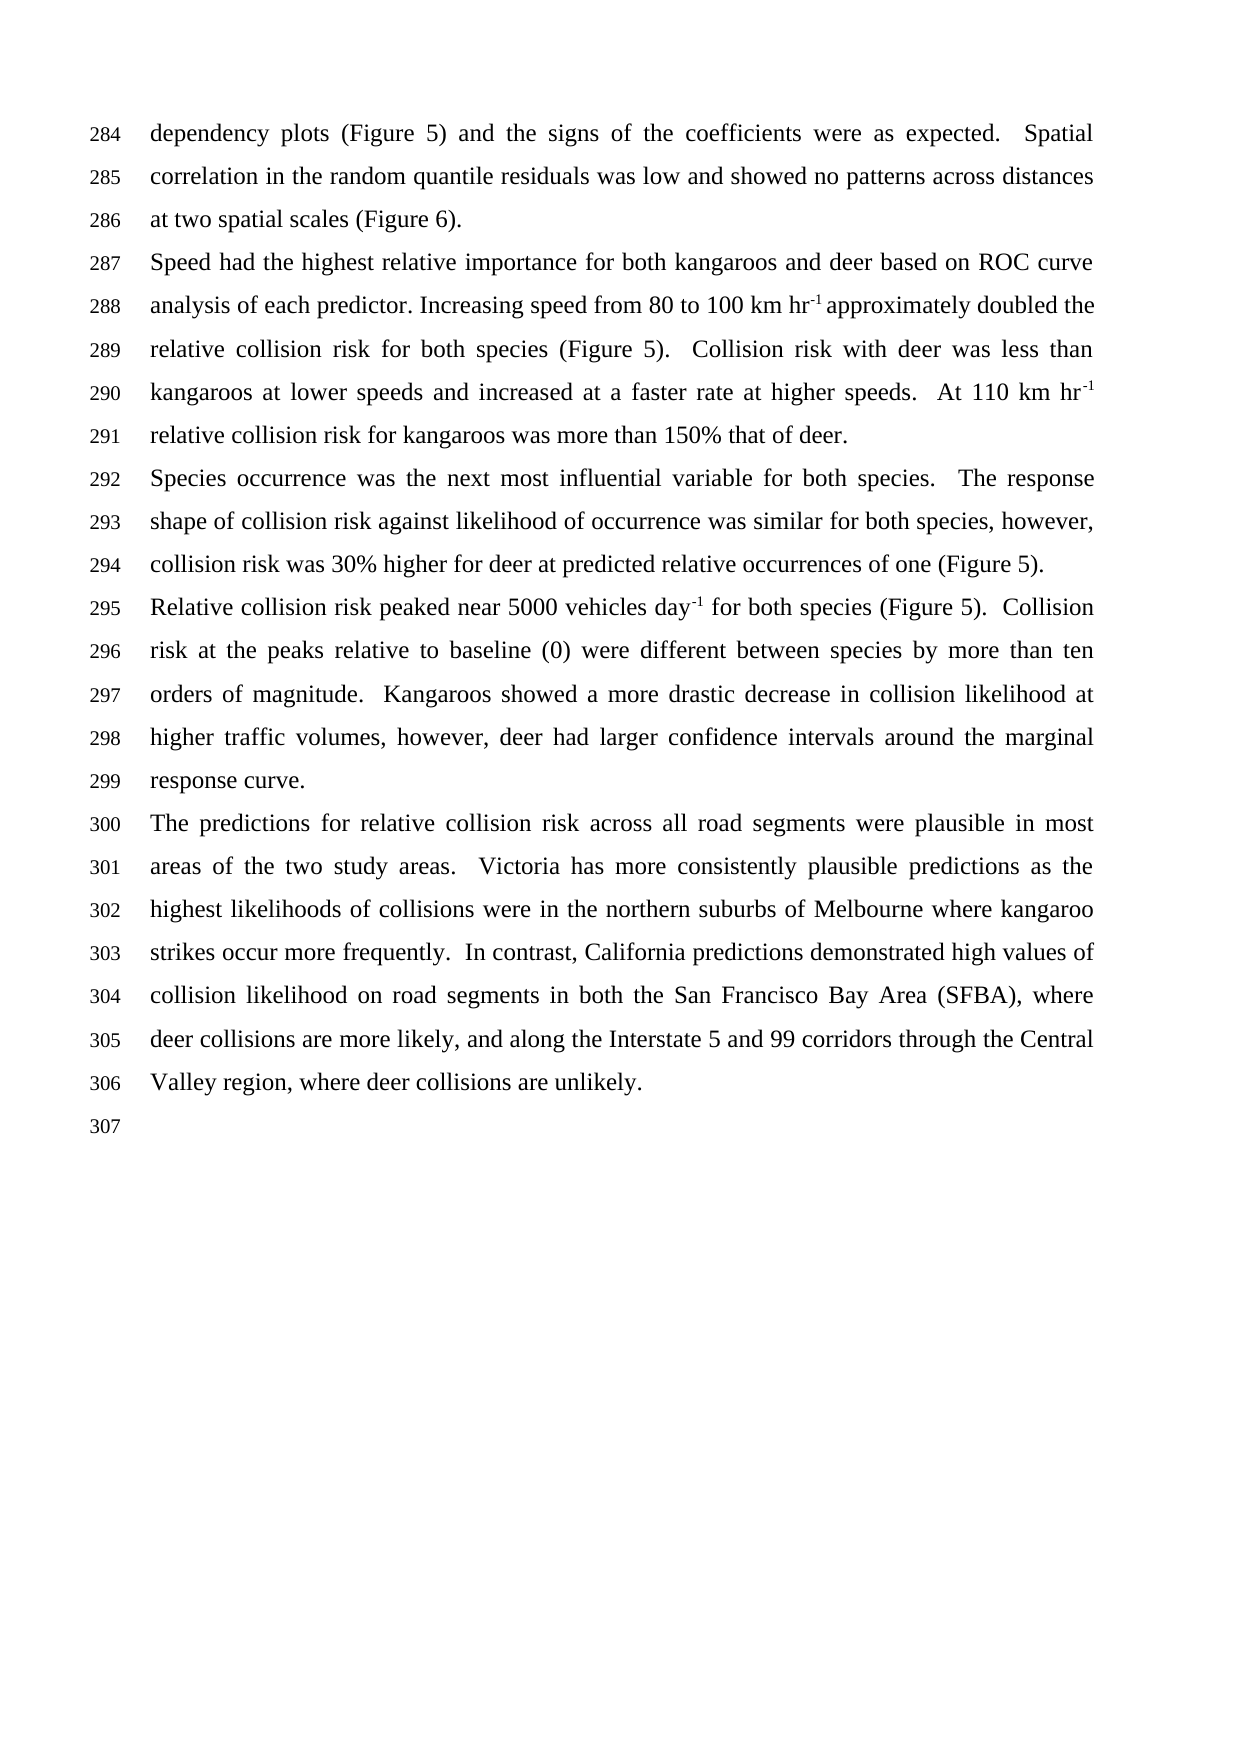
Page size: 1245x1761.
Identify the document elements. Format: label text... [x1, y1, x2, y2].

text Species occurrence was the next most influential variable for both species. The response shape of collision risk against likelihood of occurrence was similar for both species, however, collision risk was 30% higher for deer at predicted relative occurrences of one (Figure 5). [150, 463, 1095, 578]
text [150, 118, 1095, 233]
text Relative collision risk peaked near 5000 vehicles day-1 for both species (Figure 5). Collision risk at the peaks relative to baseline (0) were different between species by more than ten orders of magnitude. Kangaroos showed a more drastic decrease in collision likelihood at higher traffic volumes, however, deer had larger confidence intervals around the marginal response curve. [150, 592, 1095, 794]
text Speed had the highest relative importance for both kangaroos and deer based on ROC curve analysis of each predictor. Increasing speed from 80 to 100 km hr-1 approximately doubled the relative collision risk for both species (Figure 5). Collision risk with deer was less than kangaroos at lower speeds and increased at a faster rate at higher speeds. At 110 km hr-1 relative collision risk for kangaroos was more than 150% that of deer. [150, 247, 1095, 449]
text The predictions for relative collision risk across all road segments were plausible in most areas of the two study areas. Victoria has more consistently plausible predictions as the highest likelihoods of collisions were in the northern suburbs of Melbourne where kangaroo strikes occur more frequently. In contrast, California predictions demonstrated high values of collision likelihood on road segments in both the San Francisco Bay Area (SFBA), where deer collisions are more likely, and along the Interstate 5 and 99 corridors through the Central Valley region, where deer collisions are unlikely. [150, 808, 1095, 1096]
